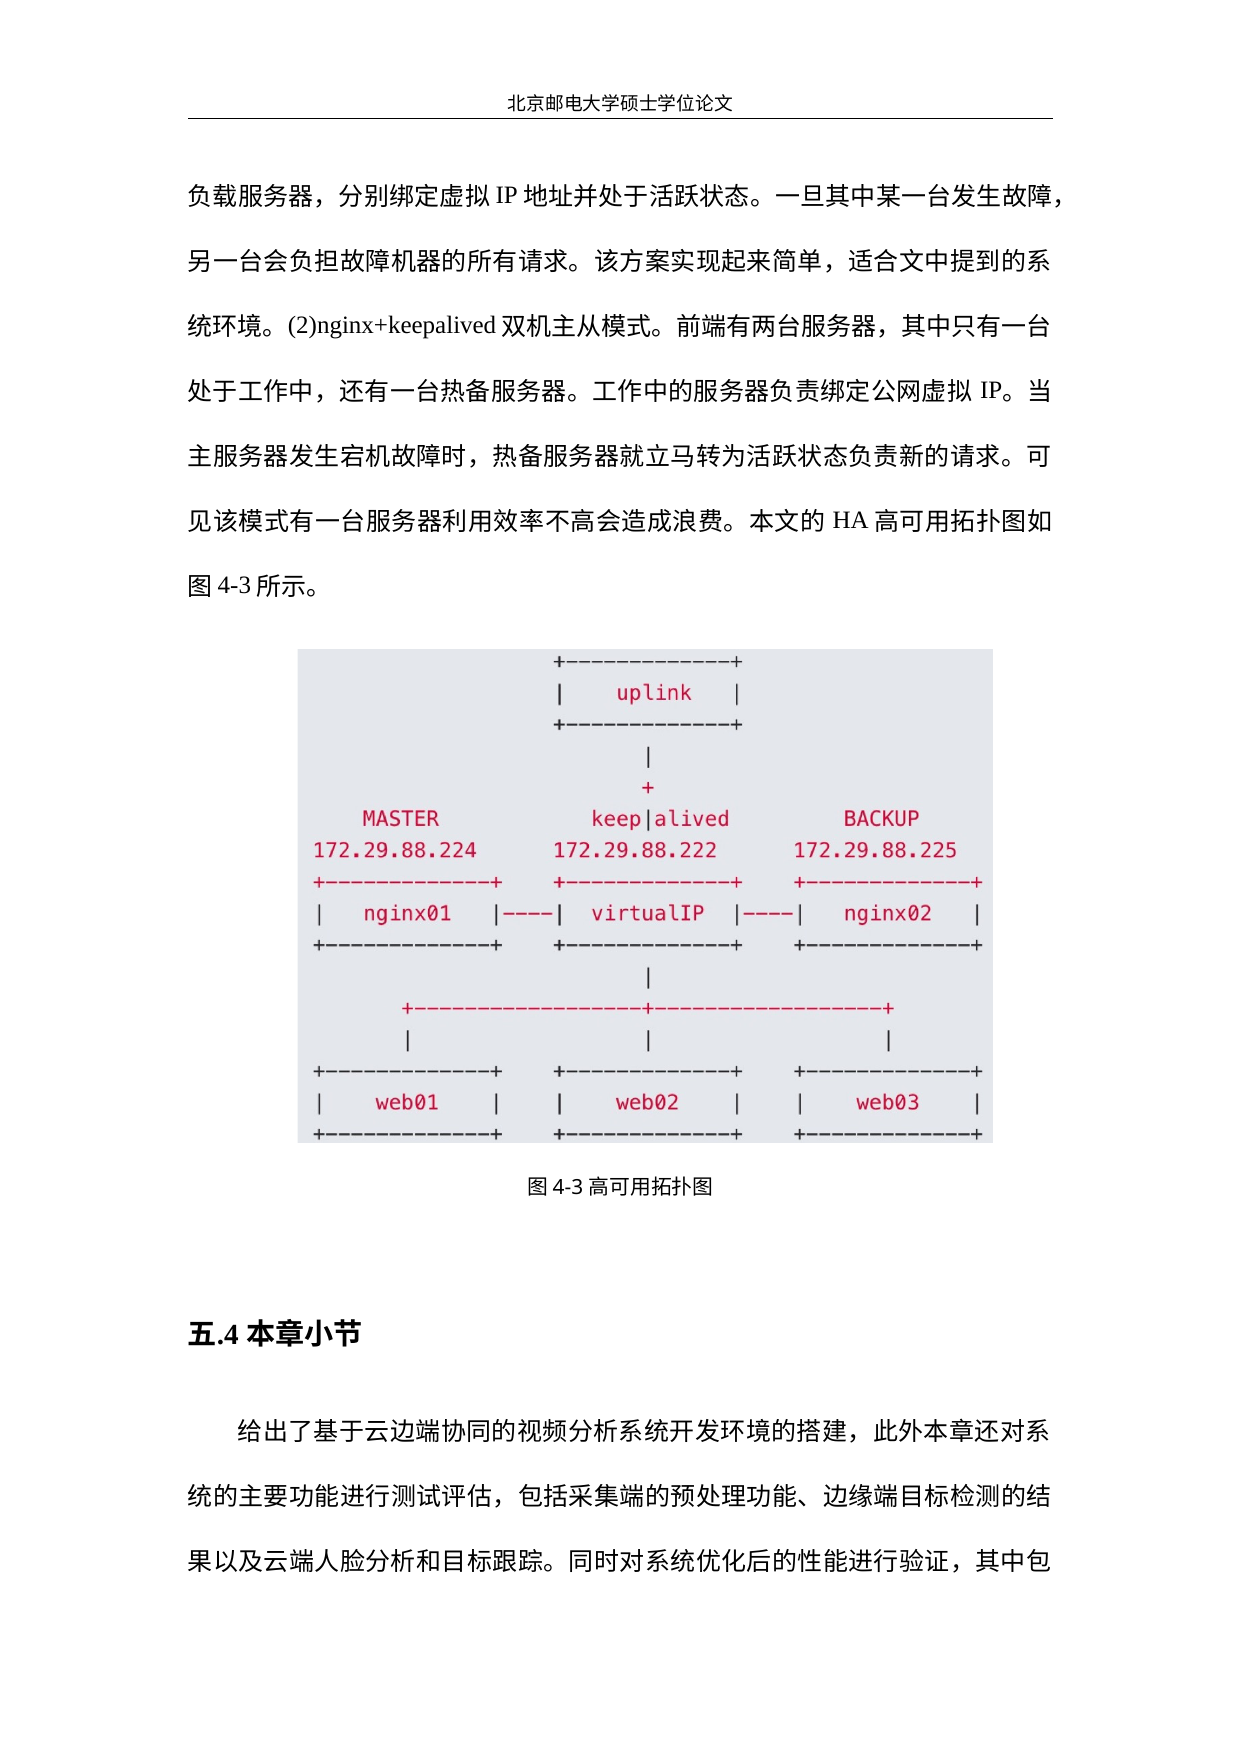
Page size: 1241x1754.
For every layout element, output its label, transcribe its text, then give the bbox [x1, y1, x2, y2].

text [187, 1397, 1053, 1592]
picture [297, 649, 993, 1143]
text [187, 162, 1053, 617]
text 本章小节 [187, 1299, 1053, 1364]
text 图 4-3 高可用拓扑图 [187, 1169, 1053, 1202]
